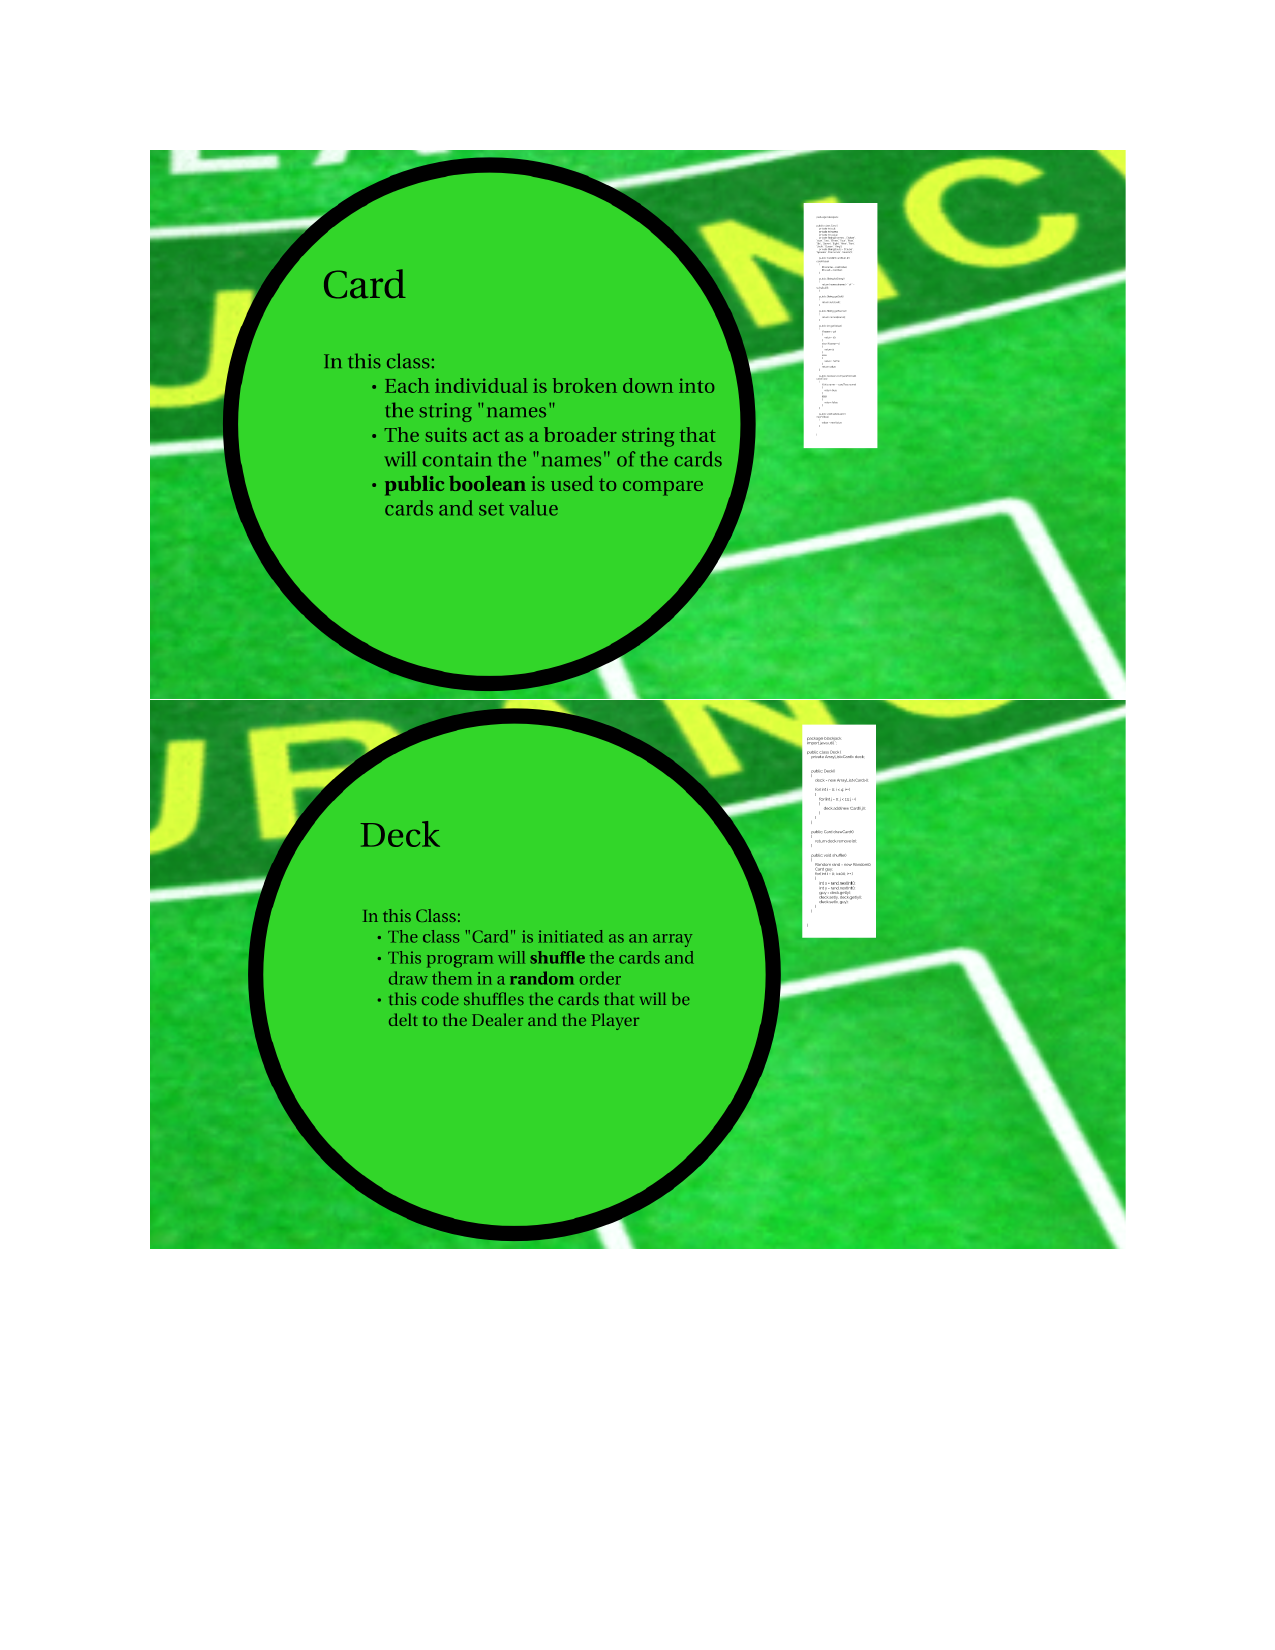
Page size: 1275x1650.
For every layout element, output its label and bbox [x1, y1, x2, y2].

picture [150, 700, 1126, 1249]
picture [150, 150, 1126, 699]
